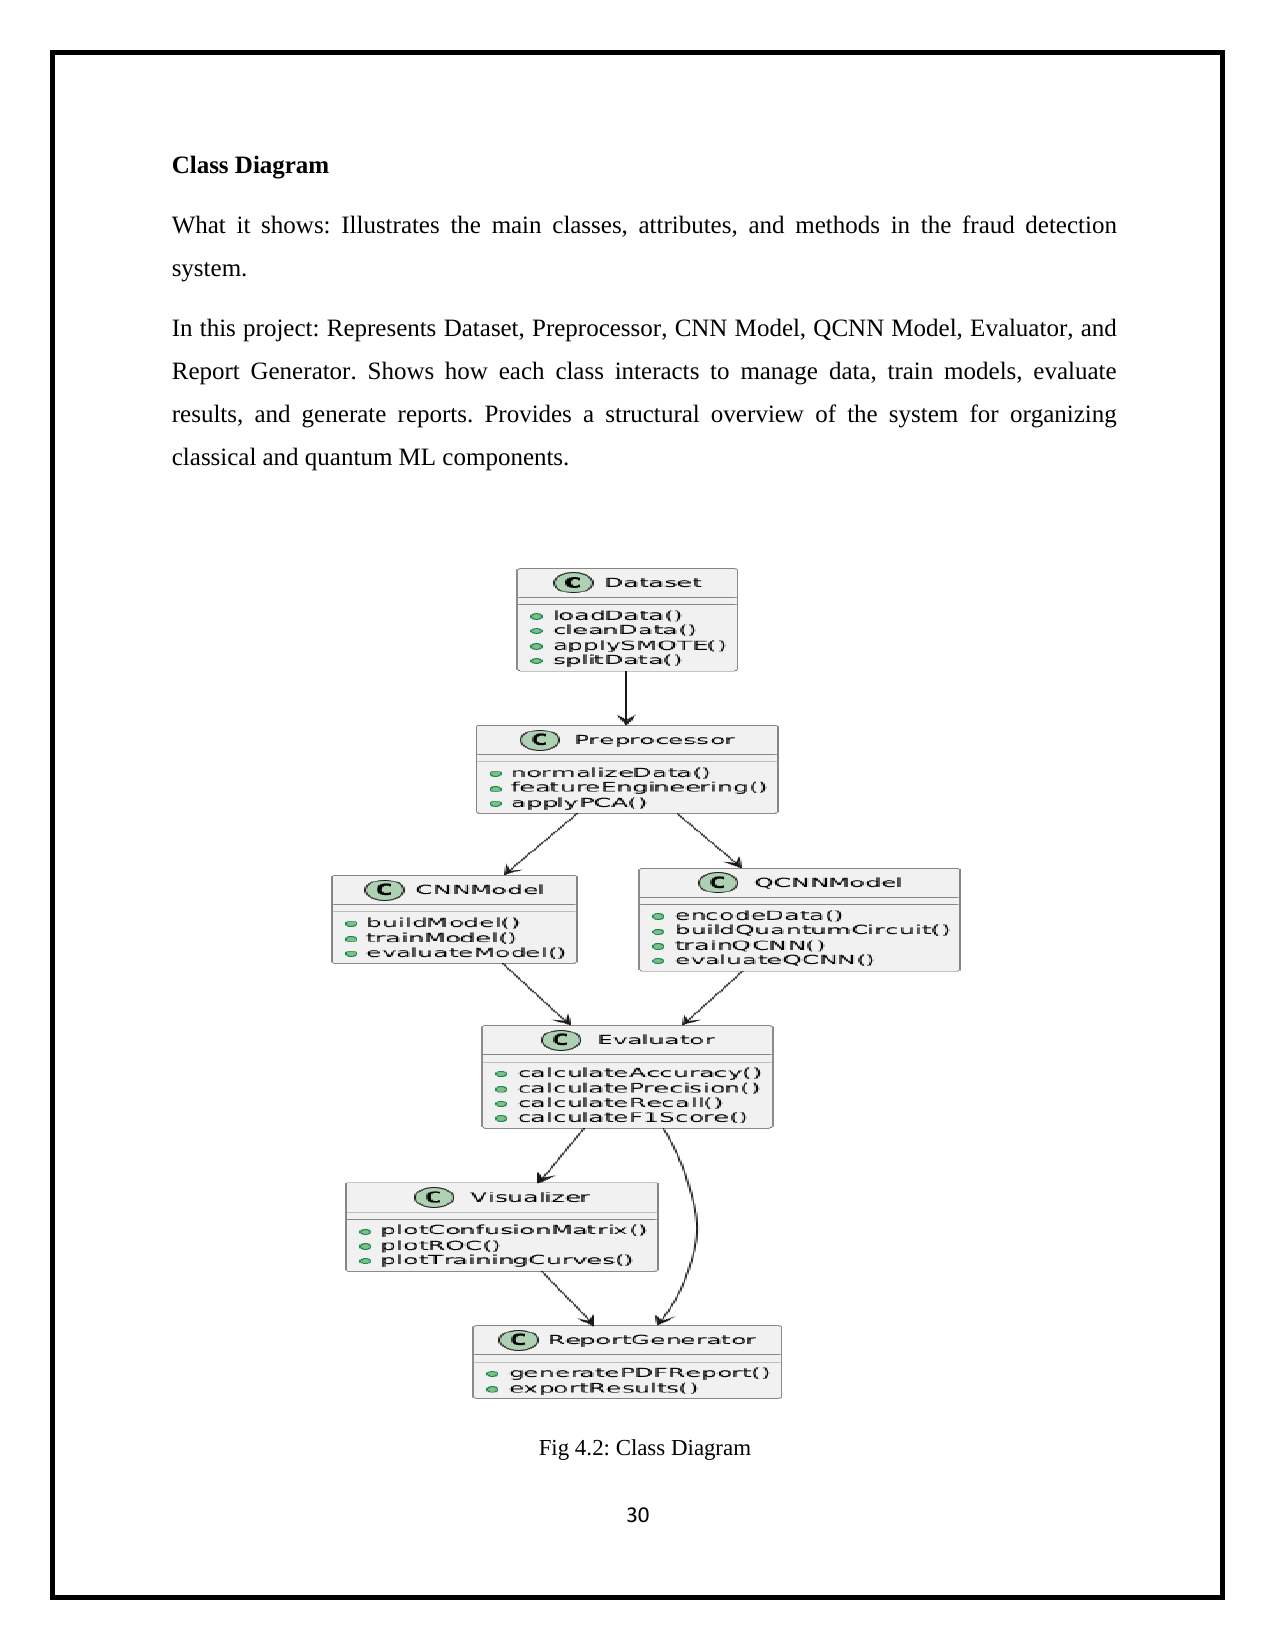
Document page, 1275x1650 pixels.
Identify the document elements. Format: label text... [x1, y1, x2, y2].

text Fig 4.2: Class Diagram [172, 1433, 1118, 1460]
text In this project: Represents Dataset, Preprocessor, CNN Model, QCNN Model, Evaluator, and Report Generator. Shows how each class interacts to manage data, train models, evaluate results, and generate reports. Provides a structural overview of the system for organizing classical and quantum ML components. [172, 313, 1118, 471]
text What it shows: Illustrates the main classes, attributes, and methods in the fraud detection system. [172, 210, 1118, 282]
text Class Diagram [172, 150, 1118, 179]
picture [319, 561, 970, 1403]
